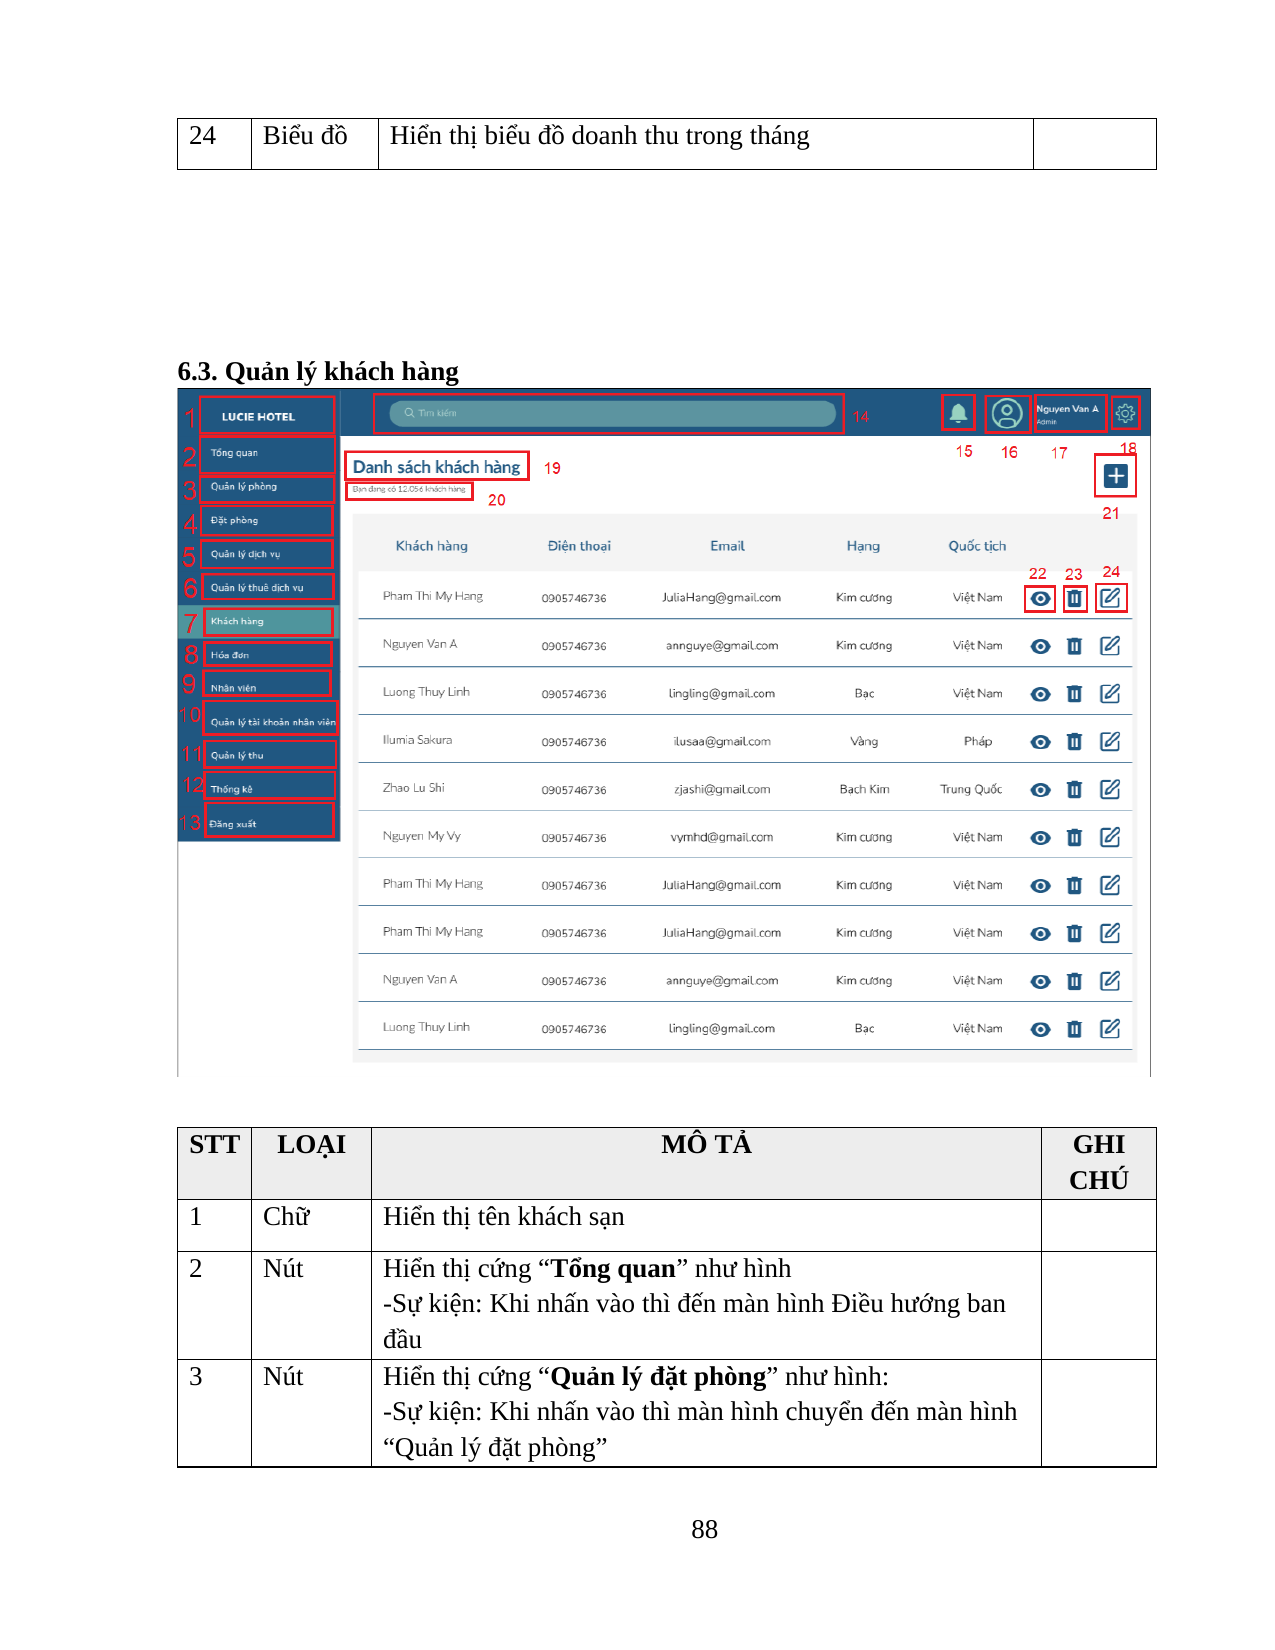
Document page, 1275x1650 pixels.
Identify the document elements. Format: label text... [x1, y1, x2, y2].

subtitle 6.3. Quản lý khách hàng [177, 354, 1157, 386]
table_cell 2 [178, 1252, 251, 1358]
table_cell Nút [252, 1252, 371, 1358]
table_cell Hiển thị tên khách sạn [372, 1200, 1041, 1251]
picture [177, 388, 1151, 1077]
table_cell Biểu đồ [252, 119, 378, 169]
table_cell [1042, 1360, 1156, 1466]
table_cell 1 [178, 1200, 251, 1251]
table_cell Chữ [252, 1200, 371, 1251]
table_cell Hiển thị cứng “Quản lý đặt phòng” như hình: -Sự kiện: Khi nhấn vào thì màn hình chuyển đến màn hình “Quản lý đặt phòng” [372, 1360, 1041, 1466]
table_cell Hiển thị biểu đồ doanh thu trong tháng [379, 119, 1033, 169]
table_cell 24 [178, 119, 251, 169]
table_header STT [178, 1128, 251, 1199]
table_cell [1042, 1252, 1156, 1358]
table_cell [1034, 119, 1156, 169]
table_header GHI CHÚ [1042, 1128, 1156, 1199]
table_cell Hiển thị cứng “Tổng quan” như hình -Sự kiện: Khi nhấn vào thì đến màn hình Điều hướng ban đầu [372, 1252, 1041, 1358]
table_cell Nút [252, 1360, 371, 1466]
table_header MÔ TẢ [372, 1128, 1041, 1199]
table_cell 3 [178, 1360, 251, 1466]
table_cell [1042, 1200, 1156, 1251]
table_header LOẠI [252, 1128, 371, 1199]
